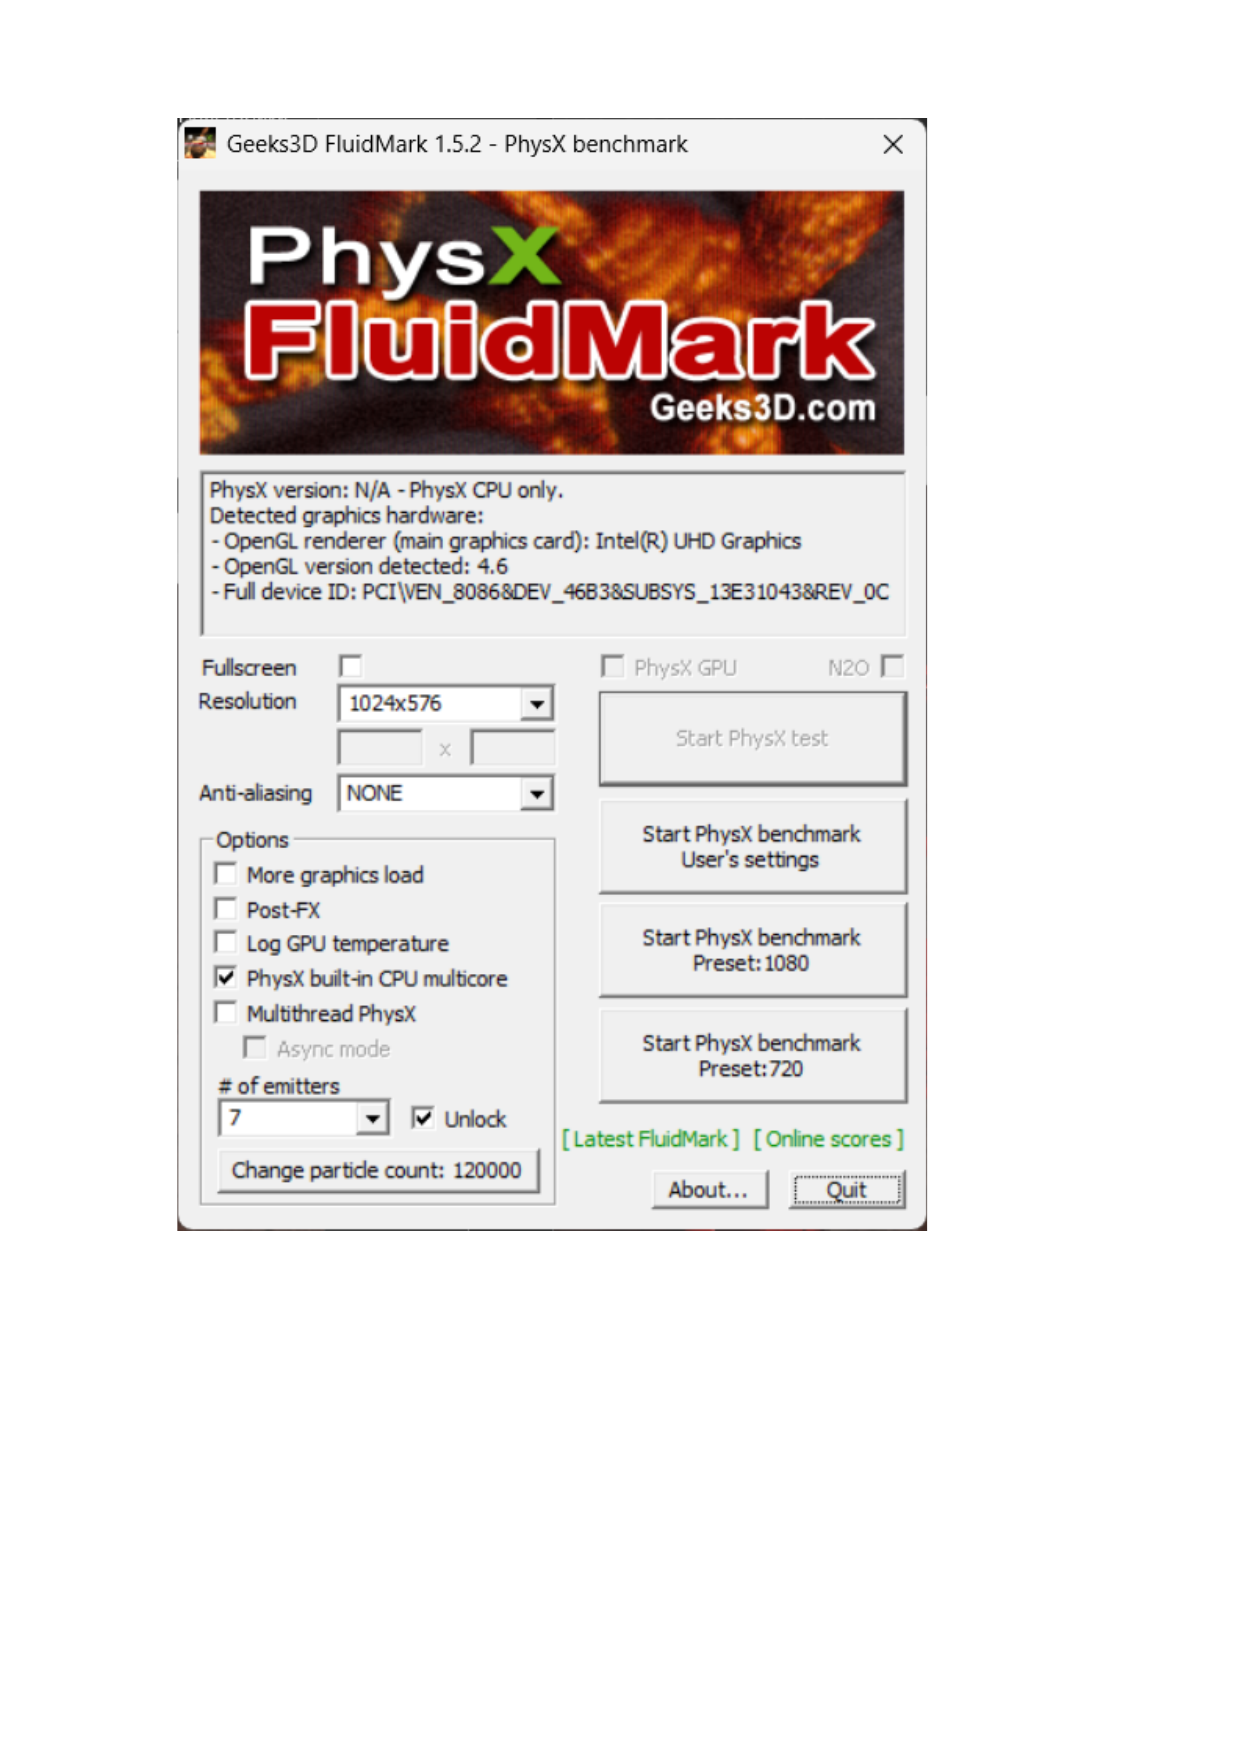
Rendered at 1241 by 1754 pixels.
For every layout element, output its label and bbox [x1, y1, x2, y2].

picture [177, 118, 928, 1231]
